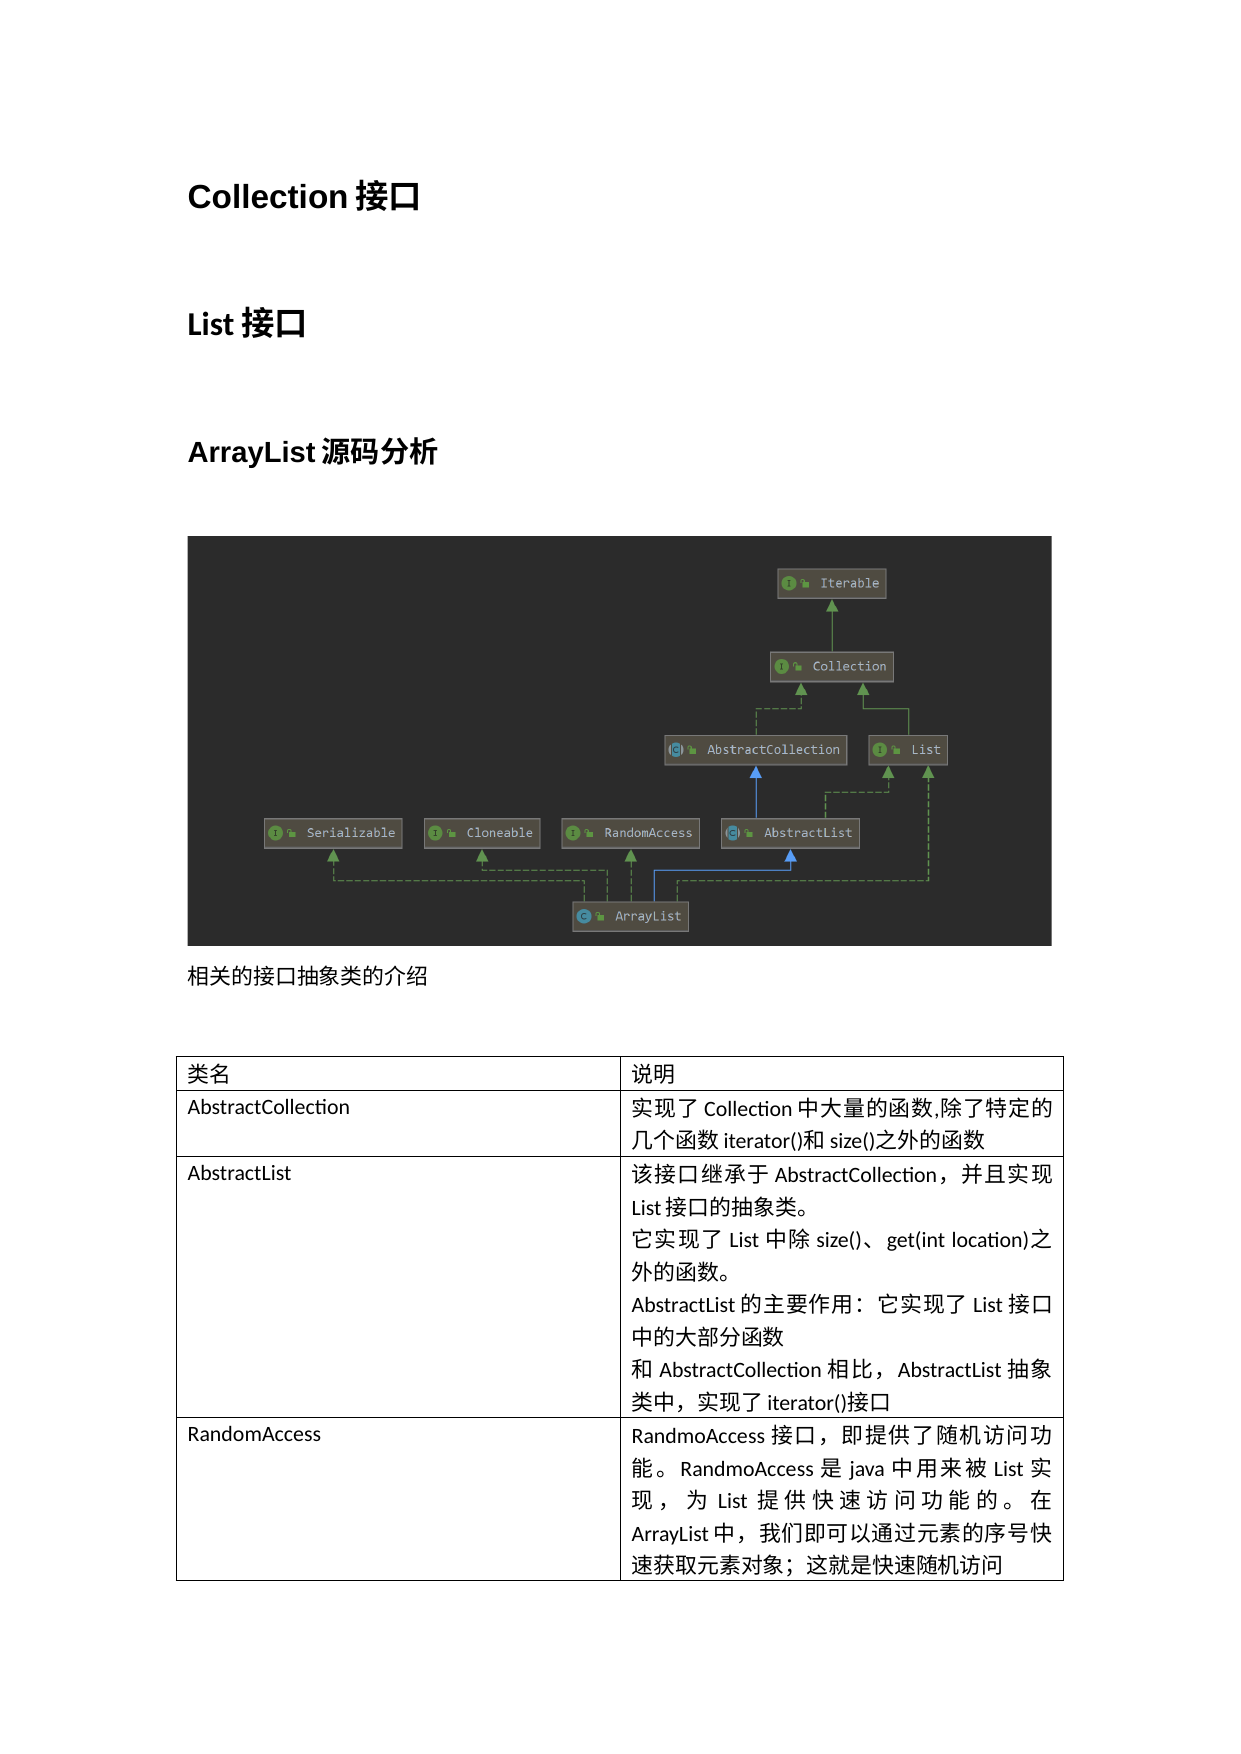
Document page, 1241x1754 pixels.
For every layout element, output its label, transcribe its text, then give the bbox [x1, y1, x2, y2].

subtitle Collection接口 [187, 162, 1053, 227]
text 相关的接口抽象类的介绍 [187, 958, 1053, 991]
table_cell AbstractCollection [177, 1091, 620, 1156]
table_header 说明 [621, 1057, 1063, 1089]
subtitle ArrayList源码分析 [187, 418, 1053, 483]
table_cell 实现了Collection中大量的函数,除了特定的几个函数iterator()和size()之外的函数 [621, 1091, 1063, 1156]
table_cell 该接口继承于AbstractCollection，并且实现List接口的抽象类。 它实现了List中除size()、get(int location)之外的函数。 AbstractList的主要作用：它实现了List接口中的大部分函数 和AbstractCollection相比，AbstractList抽象类中，实现了iterator()接口 [621, 1157, 1063, 1417]
subtitle List接口 [187, 289, 1053, 354]
table_cell RandomAccess [177, 1418, 620, 1580]
table_cell RandmoAccess接口，即提供了随机访问功能。RandmoAccess是java中用来被List实现，为List提供快速访问功能的。在ArrayList中，我们即可以通过元素的序号快速获取元素对象；这就是快速随机访问 [621, 1418, 1063, 1580]
table_cell AbstractList [177, 1157, 620, 1417]
table_header 类名 [177, 1057, 620, 1089]
picture [187, 536, 1052, 946]
